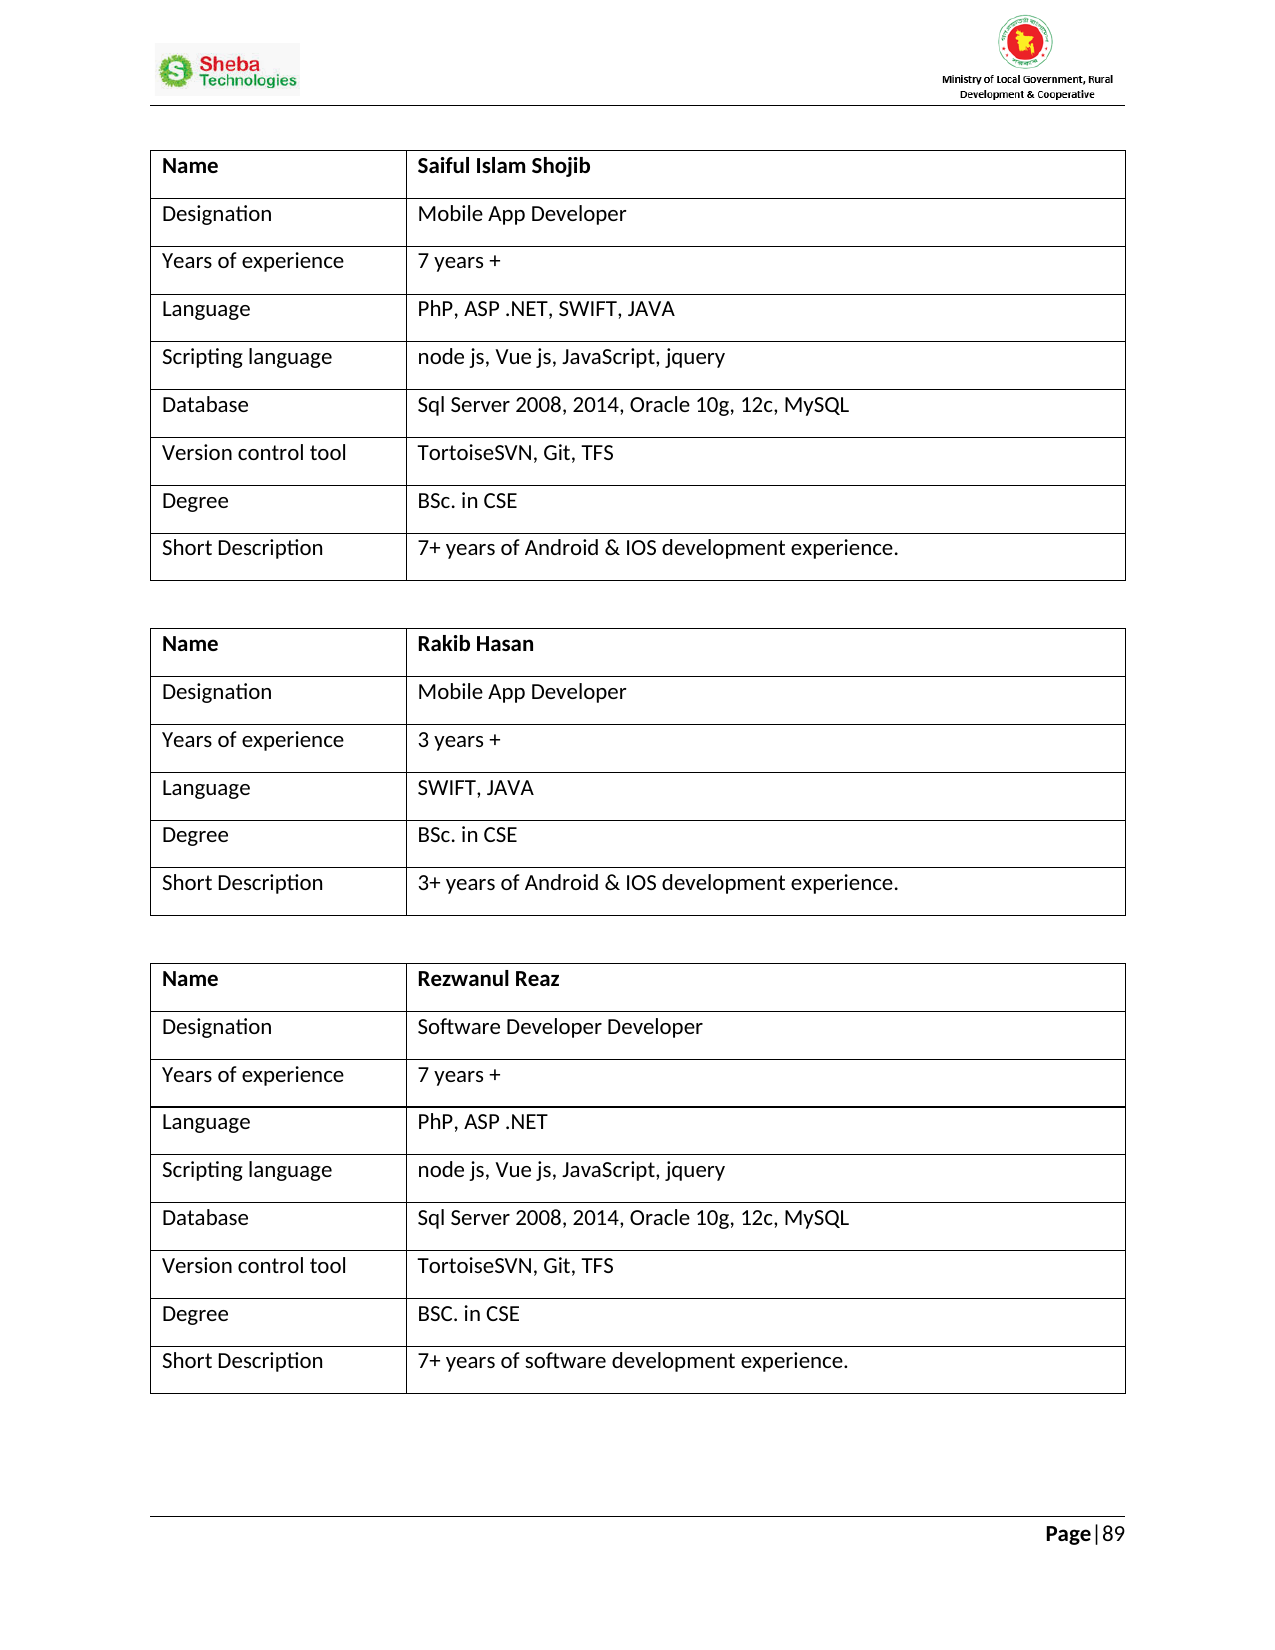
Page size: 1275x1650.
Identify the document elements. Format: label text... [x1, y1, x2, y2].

picture [154, 43, 300, 96]
picture [937, 10, 1117, 101]
table_cell node js, Vue js, JavaScript, jquery [407, 342, 1125, 389]
table_cell Language [151, 773, 406, 819]
table_cell Short Description [151, 868, 406, 915]
table_cell Sql Server 2008, 2014, Oracle 10g, 12c, MySQL [407, 1203, 1125, 1250]
table_cell node js, Vue js, JavaScript, jquery [407, 1155, 1125, 1202]
table_cell TortoiseSVN, Git, TFS [407, 1251, 1125, 1298]
table_cell BSC. in CSE [407, 1299, 1125, 1346]
table_cell Scripting language [151, 1155, 406, 1202]
table_cell Designation [151, 677, 406, 724]
table_cell PhP, ASP .NET [407, 1108, 1125, 1154]
table_header Name [151, 151, 406, 198]
table_header Name [151, 629, 406, 676]
table_header Rakib Hasan [407, 629, 1125, 676]
table_header Name [151, 964, 406, 1011]
table_header Saiful Islam Shojib [407, 151, 1125, 198]
table_cell Mobile App Developer [407, 199, 1125, 246]
table_cell Scripting language [151, 342, 406, 389]
table_cell Designation [151, 199, 406, 246]
table_cell Degree [151, 486, 406, 532]
table_cell Language [151, 1108, 406, 1154]
table_cell Database [151, 390, 406, 437]
table_cell 3 years + [407, 725, 1125, 772]
table_cell Short Description [151, 534, 406, 580]
table_cell 7+ years of Android & IOS development experience. [407, 534, 1125, 580]
table_cell Version control tool [151, 1251, 406, 1298]
table_cell 7 years + [407, 1060, 1125, 1106]
table_cell Mobile App Developer [407, 677, 1125, 724]
table_cell 7+ years of software development experience. [407, 1347, 1125, 1393]
table_cell Degree [151, 1299, 406, 1346]
table_cell 7 years + [407, 247, 1125, 293]
table_cell TortoiseSVN, Git, TFS [407, 438, 1125, 485]
table_cell Degree [151, 821, 406, 867]
table_cell Short Description [151, 1347, 406, 1393]
table_cell 3+ years of Android & IOS development experience. [407, 868, 1125, 915]
table_cell Database [151, 1203, 406, 1250]
table_cell PhP, ASP .NET, SWIFT, JAVA [407, 295, 1125, 341]
table_cell BSc. in CSE [407, 486, 1125, 532]
table_cell Years of experience [151, 247, 406, 293]
table_cell BSc. in CSE [407, 821, 1125, 867]
table_cell Software Developer Developer [407, 1012, 1125, 1059]
table_cell Years of experience [151, 725, 406, 772]
table_cell Years of experience [151, 1060, 406, 1106]
table_header Rezwanul Reaz [407, 964, 1125, 1011]
table_cell Designation [151, 1012, 406, 1059]
table_cell Sql Server 2008, 2014, Oracle 10g, 12c, MySQL [407, 390, 1125, 437]
table_cell Version control tool [151, 438, 406, 485]
table_cell Language [151, 295, 406, 341]
table_cell SWIFT, JAVA [407, 773, 1125, 819]
